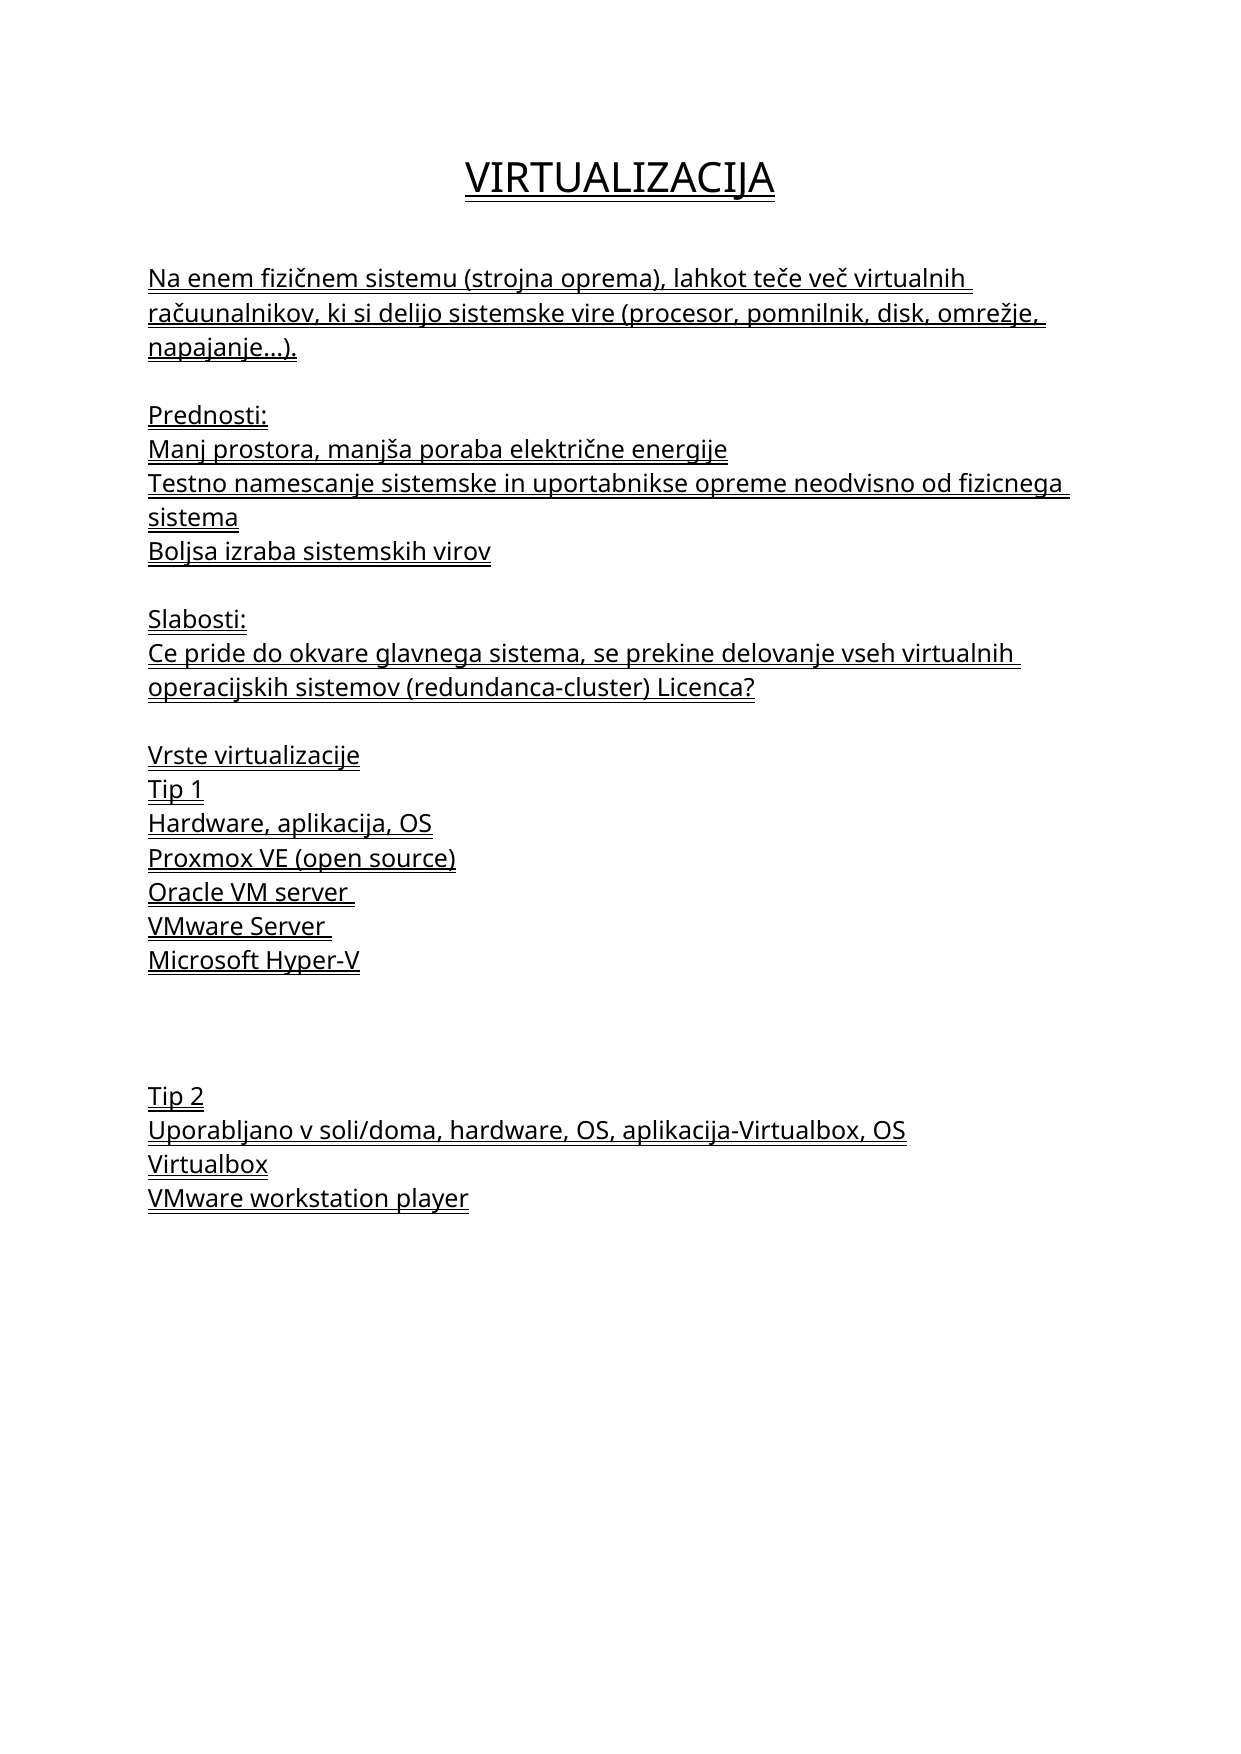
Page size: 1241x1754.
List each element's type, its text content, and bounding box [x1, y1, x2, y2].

text VMware Server [148, 908, 1093, 942]
text Proxmox VE (open source) [148, 840, 1093, 874]
text Hardware, aplikacija, OS [148, 806, 1093, 840]
text Microsoft Hyper-V [148, 942, 1093, 976]
text Testno namescanje sistemske in uportabnikse opreme neodvisno od fizicnega sistema [148, 466, 1093, 534]
text Manj prostora, manjša poraba električne energije [148, 431, 1093, 466]
text Uporabljano v soli/doma, hardware, OS, aplikacija-Virtualbox, OS [148, 1113, 1093, 1147]
text Ce pride do okvare glavnega sistema, se prekine delovanje vseh virtualnih operacijskih sistemov (redundanca-cluster) Licenca? [148, 636, 1093, 704]
text Vrste virtualizacije [148, 738, 1093, 772]
text VIRTUALIZACIJA [148, 148, 1093, 204]
text Tip 1 [148, 772, 1093, 806]
text Tip 2 [148, 1079, 1093, 1113]
text Na enem fizičnem sistemu (strojna oprema), lahkot teče več virtualnih račuunalnikov, ki si delijo sistemske vire (procesor, pomnilnik, disk, omrežje, napajanje…). [148, 261, 1093, 363]
text Slabosti: [148, 602, 1093, 636]
text Boljsa izraba sistemskih virov [148, 534, 1093, 568]
text VMware workstation player [148, 1181, 1093, 1215]
text Prednosti: [148, 397, 1093, 431]
text Oracle VM server [148, 874, 1093, 908]
text Virtualbox [148, 1147, 1093, 1181]
